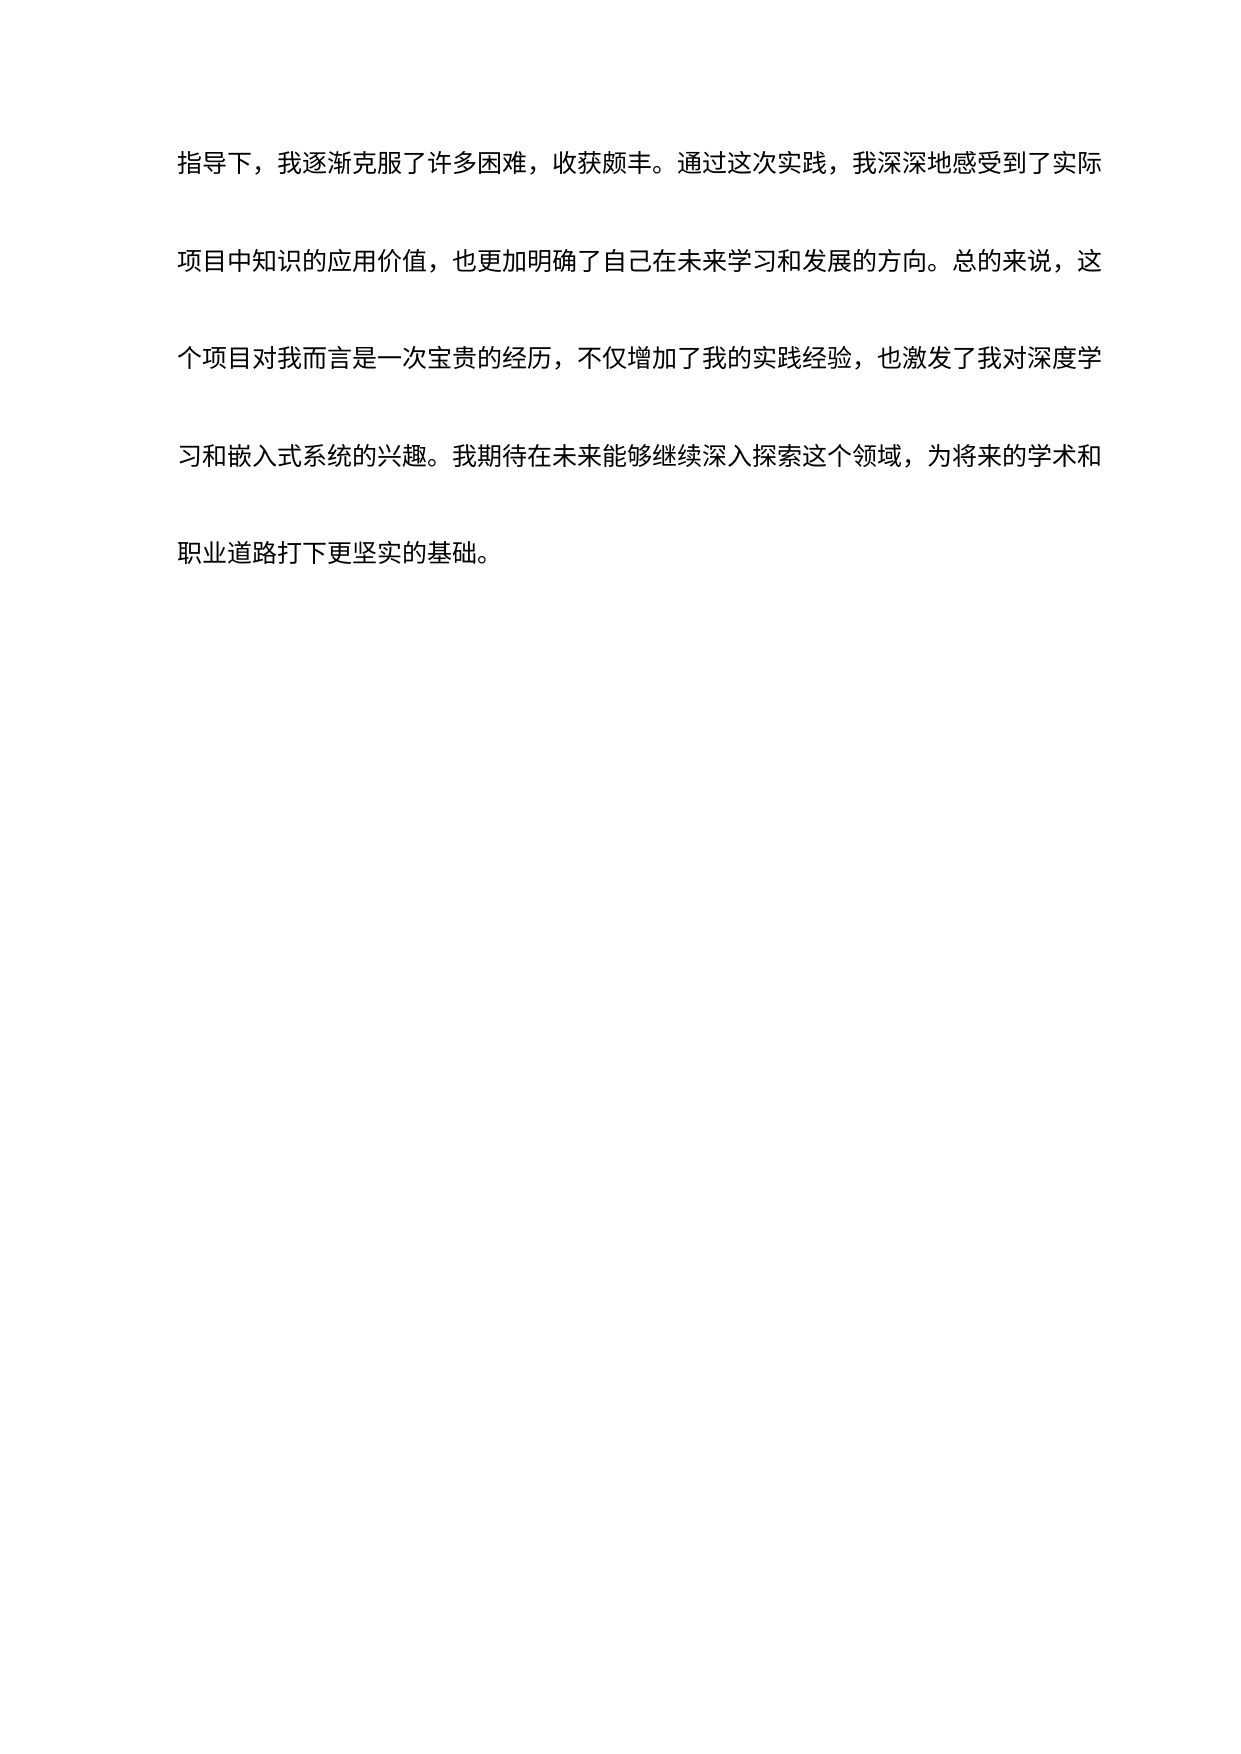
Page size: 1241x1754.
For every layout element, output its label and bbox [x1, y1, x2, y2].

text [177, 129, 1122, 584]
